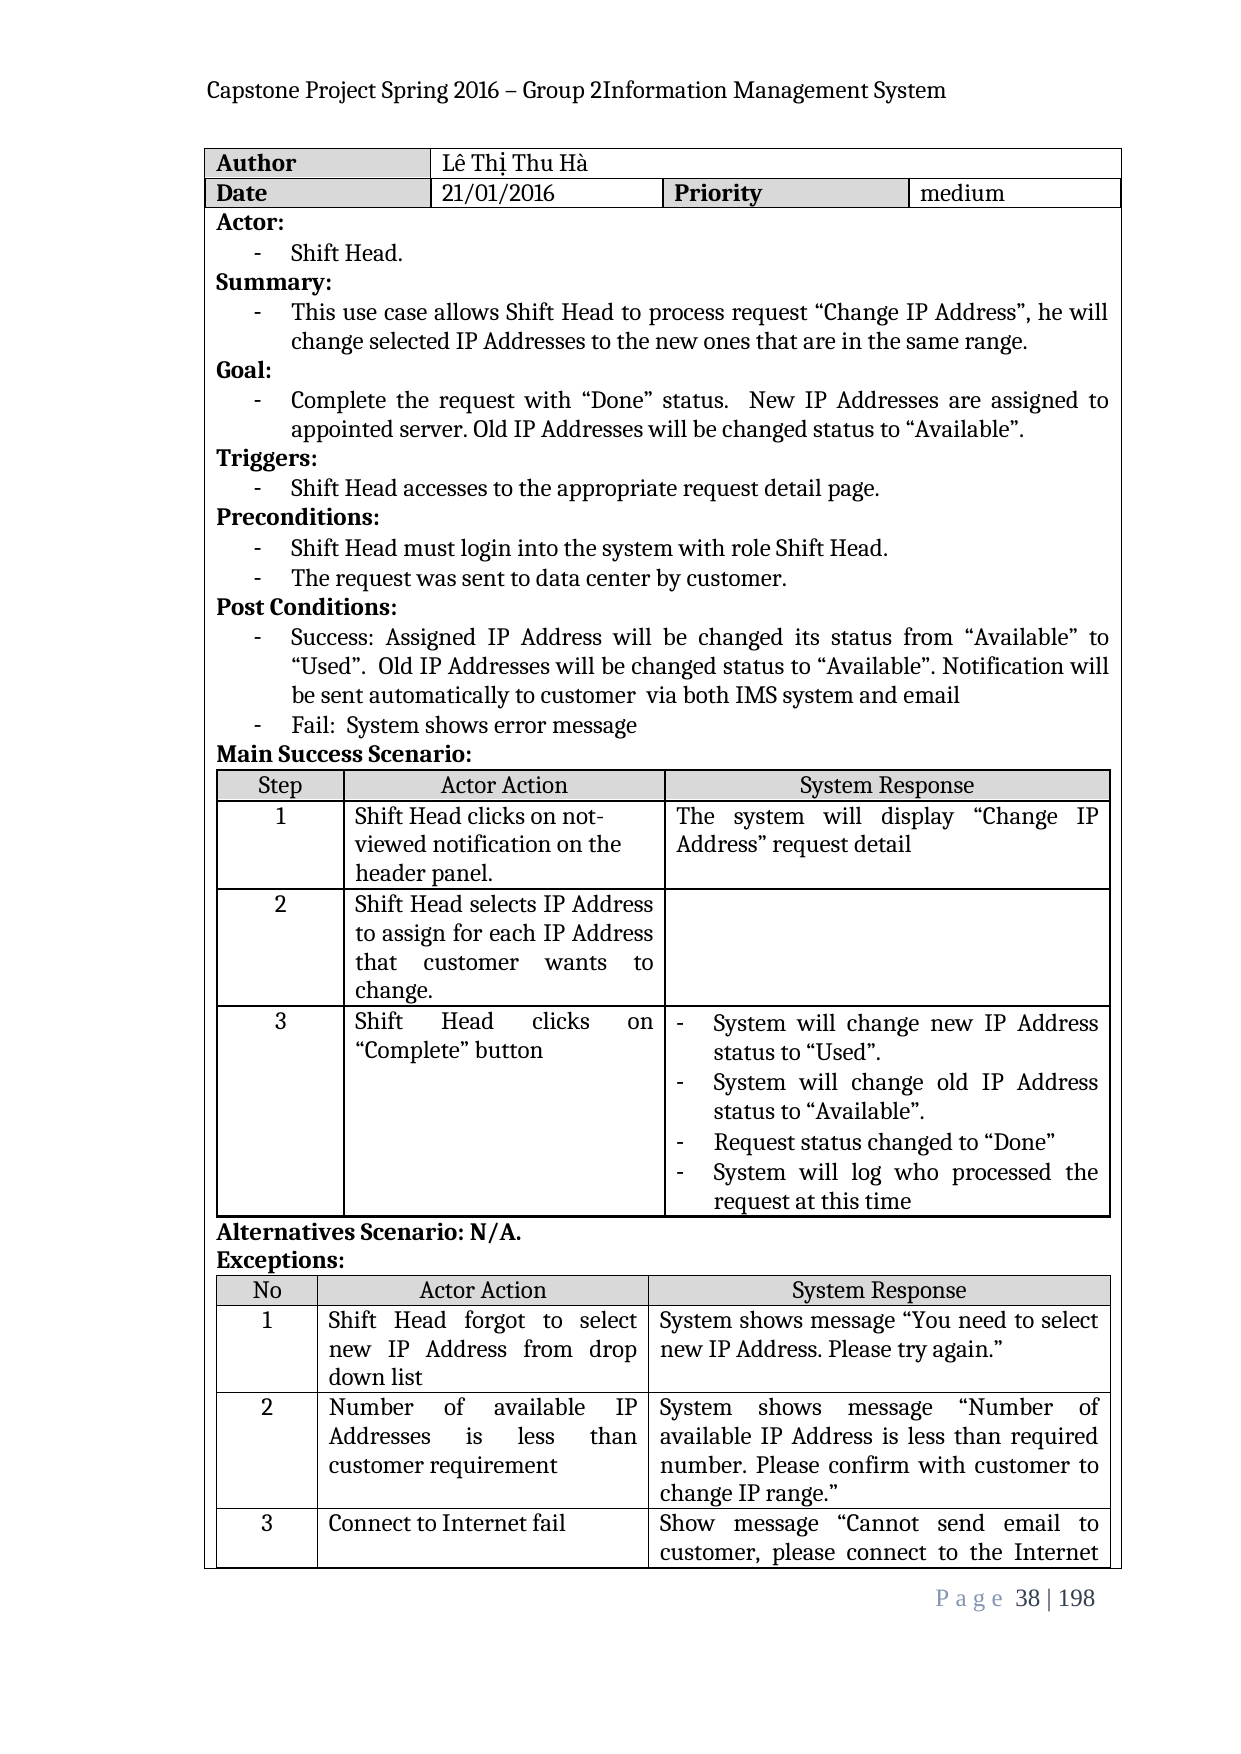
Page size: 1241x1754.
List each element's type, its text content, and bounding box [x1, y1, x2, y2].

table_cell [205, 208, 1121, 1568]
table_cell medium [910, 179, 1120, 207]
table_cell Priority [664, 179, 908, 207]
table_cell 21/01/2016 [432, 179, 662, 207]
table_cell Date [206, 179, 430, 207]
table_cell Author [205, 149, 430, 177]
table_cell Lê Thị Thu Hà [431, 149, 1121, 177]
